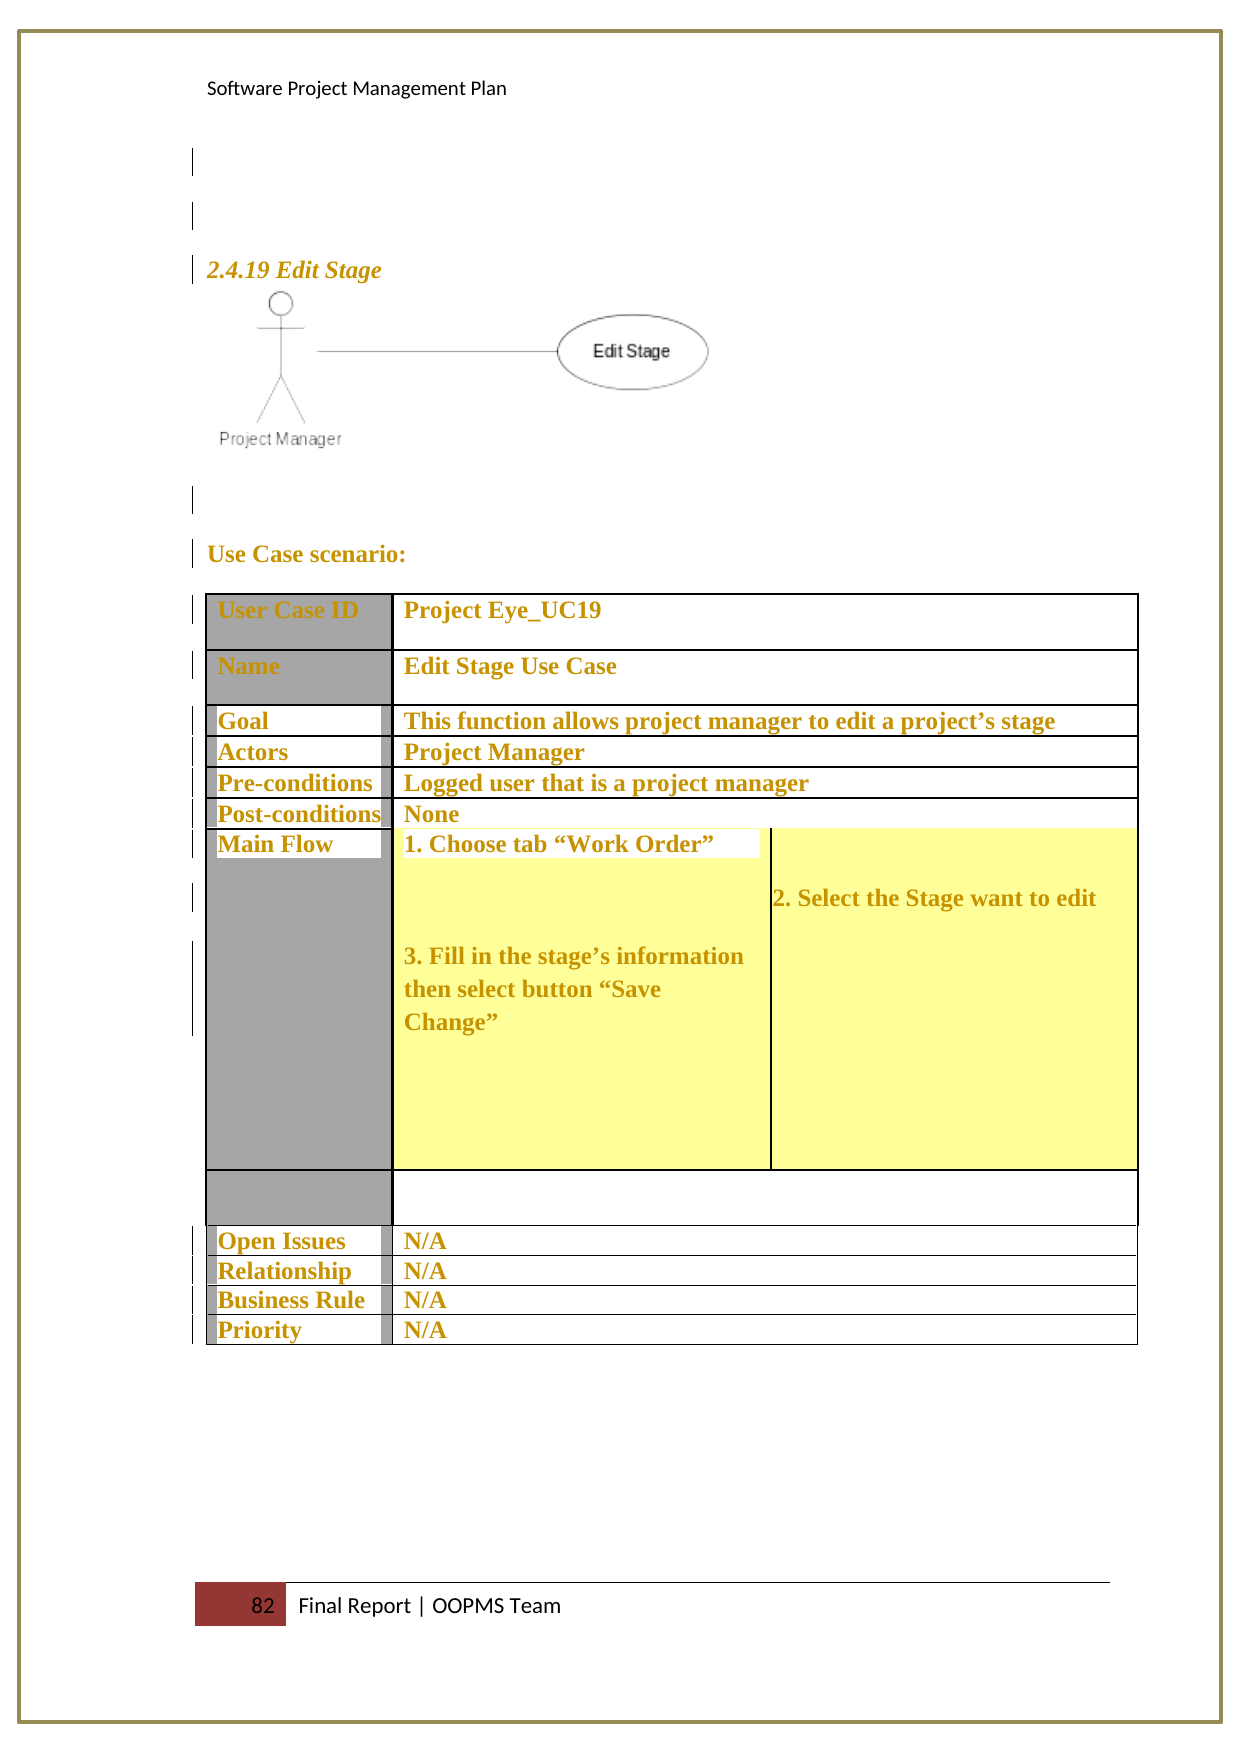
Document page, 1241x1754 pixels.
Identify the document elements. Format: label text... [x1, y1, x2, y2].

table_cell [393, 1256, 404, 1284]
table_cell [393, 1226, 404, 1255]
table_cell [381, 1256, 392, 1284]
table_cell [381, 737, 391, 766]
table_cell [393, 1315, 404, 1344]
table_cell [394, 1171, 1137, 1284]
subtitle 2.4.19 Edit Stage [207, 255, 1122, 284]
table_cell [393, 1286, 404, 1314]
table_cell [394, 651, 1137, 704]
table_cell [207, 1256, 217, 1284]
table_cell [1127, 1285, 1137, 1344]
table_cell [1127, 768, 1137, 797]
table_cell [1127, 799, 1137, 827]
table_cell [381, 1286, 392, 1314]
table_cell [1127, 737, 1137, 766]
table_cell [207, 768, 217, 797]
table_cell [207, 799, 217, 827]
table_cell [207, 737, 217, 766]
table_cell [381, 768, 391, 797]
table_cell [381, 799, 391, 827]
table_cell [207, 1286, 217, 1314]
text Use Case scenario: [207, 539, 1122, 568]
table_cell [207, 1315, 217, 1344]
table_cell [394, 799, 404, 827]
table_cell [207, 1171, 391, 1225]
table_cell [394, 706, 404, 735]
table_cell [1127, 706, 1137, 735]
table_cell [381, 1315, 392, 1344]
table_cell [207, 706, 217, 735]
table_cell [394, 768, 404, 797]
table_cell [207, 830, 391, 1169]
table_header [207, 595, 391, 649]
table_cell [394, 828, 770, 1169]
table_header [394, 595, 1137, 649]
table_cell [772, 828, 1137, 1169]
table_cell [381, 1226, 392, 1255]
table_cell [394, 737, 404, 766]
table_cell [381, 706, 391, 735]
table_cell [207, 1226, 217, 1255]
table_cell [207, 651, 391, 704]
